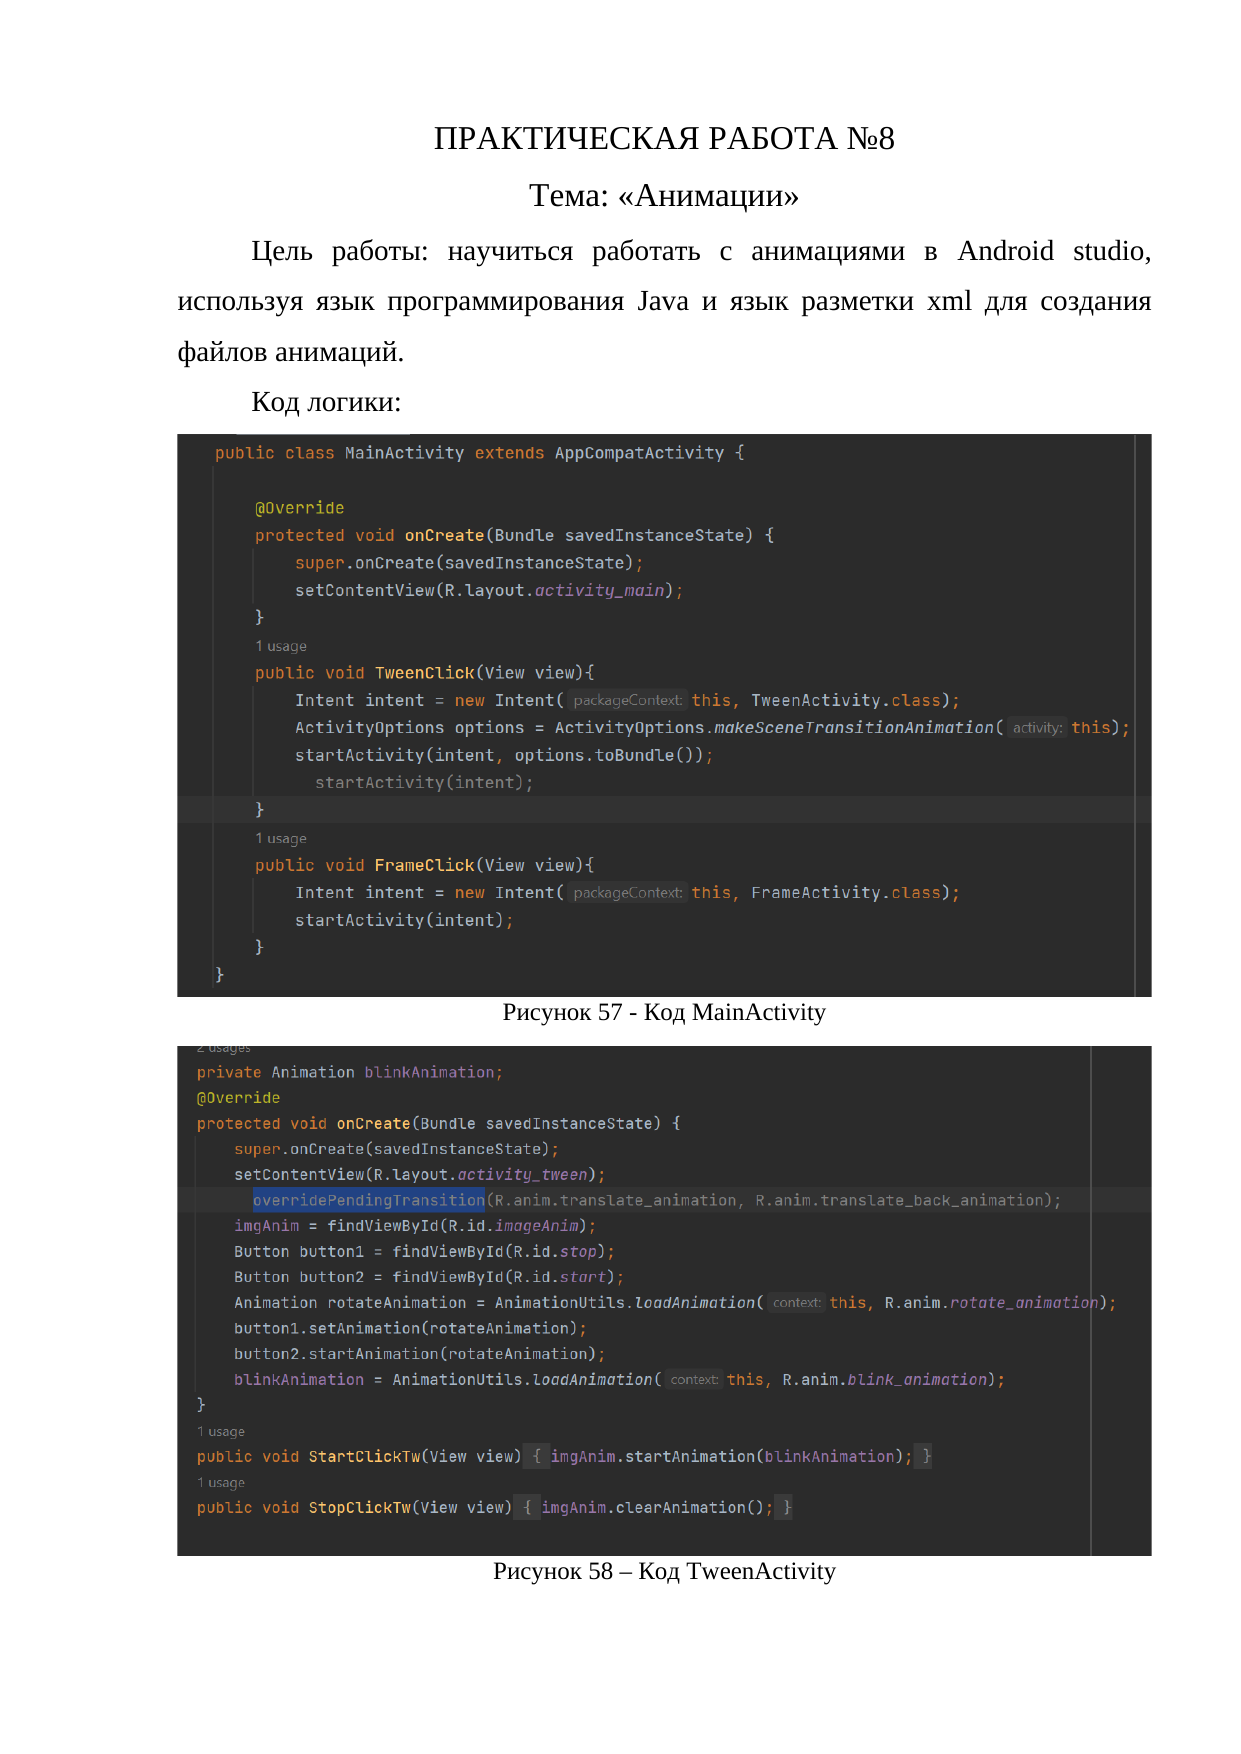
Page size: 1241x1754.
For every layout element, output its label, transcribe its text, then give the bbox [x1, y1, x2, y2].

text Тема: «Анимации» [177, 176, 1152, 214]
text Рисунок 57 - Код MainActivity [177, 997, 1152, 1026]
text ПРАКТИЧЕСКАЯ РАБОТА №8 [177, 118, 1152, 156]
text Рисунок 58 – Код TweenActivity [177, 1556, 1152, 1584]
picture [177, 1046, 1152, 1556]
text Цель работы: научиться работать с анимациями в Android studio, используя язык программирования Java и язык разметки xml для создания файлов анимаций. [177, 233, 1152, 367]
text Код логики: [177, 384, 1152, 418]
picture [177, 434, 1152, 997]
